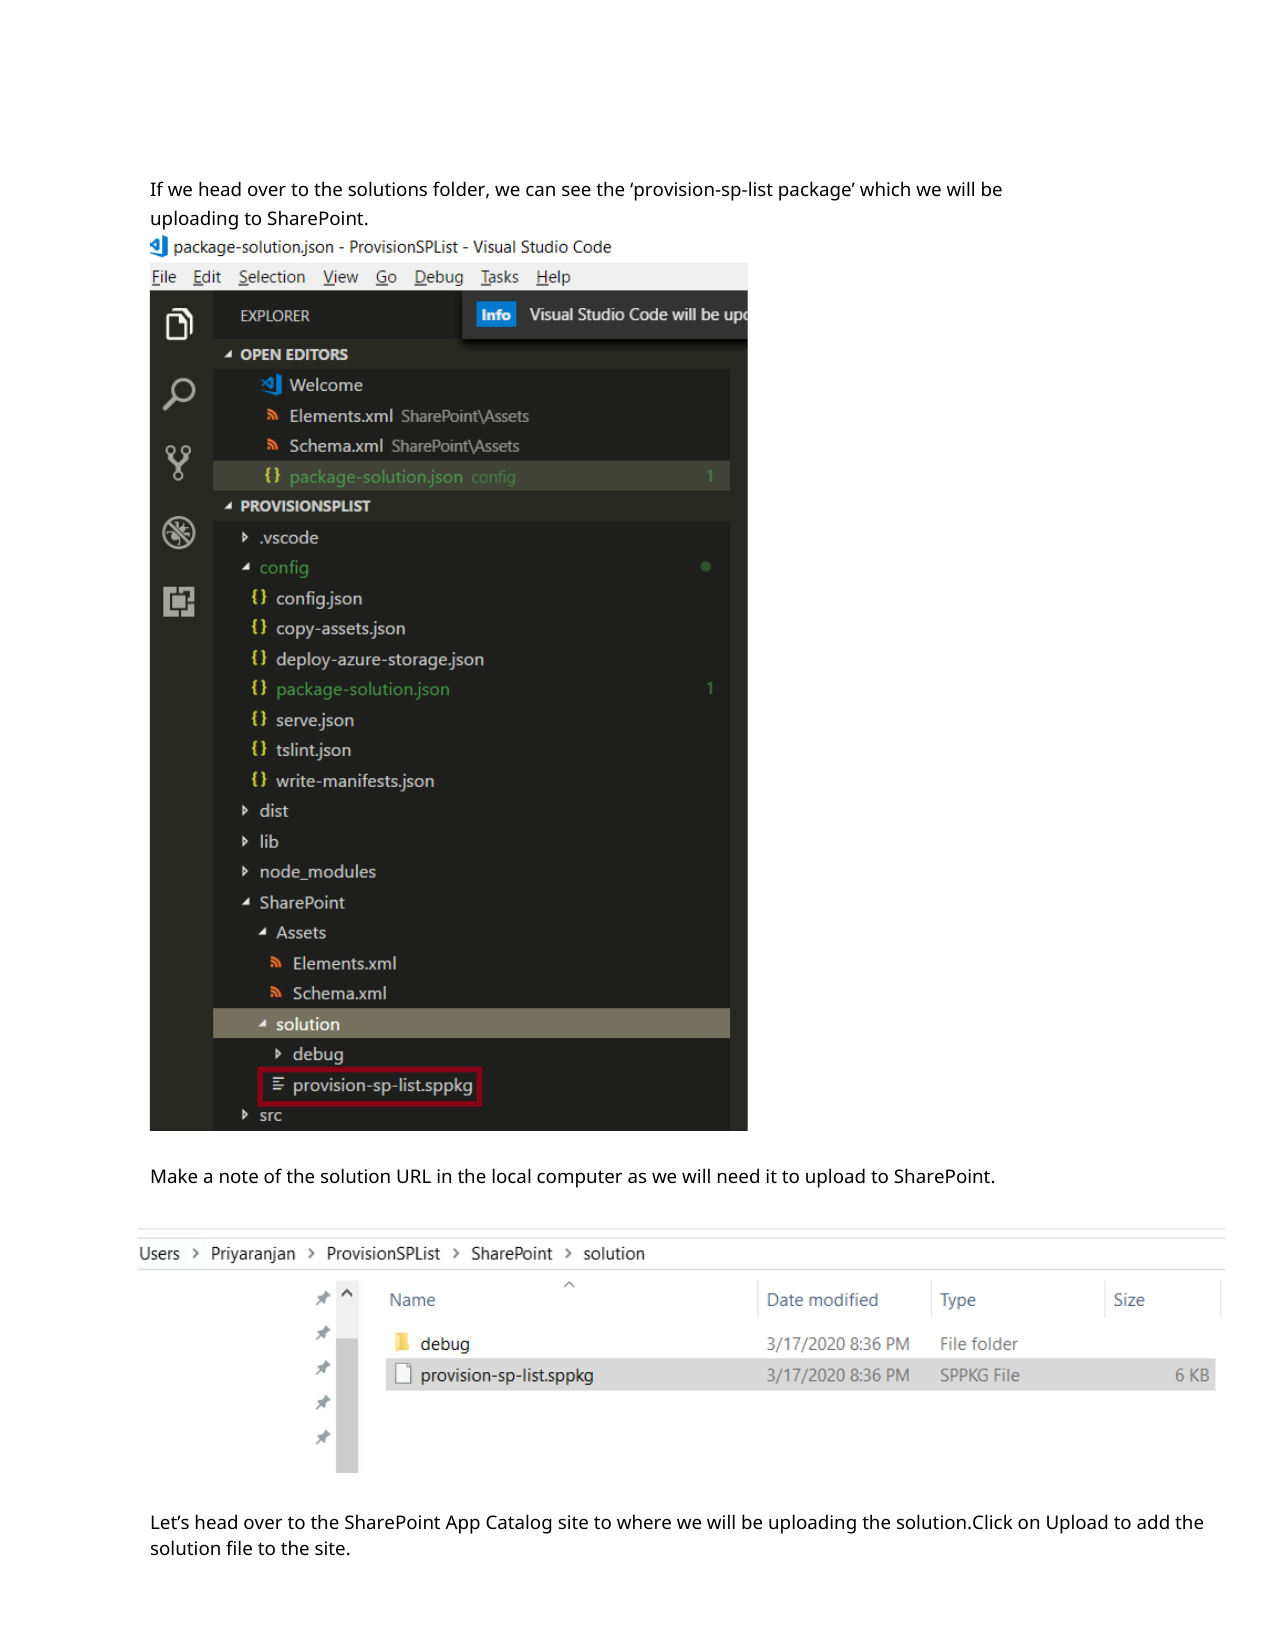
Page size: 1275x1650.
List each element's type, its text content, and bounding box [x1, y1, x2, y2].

text If we head over to the solutions folder, we can see the ‘provision-sp-list package’ which we will be uploading to SharePoint. [150, 176, 1082, 231]
text Make a note of the solution URL in the local computer as we will need it to upload to SharePoint. [150, 1163, 1225, 1189]
text Let’s head over to the SharePoint App Catalog site to where we will be uploading the solution.Click on Upload to add the solution file to the site. [150, 1509, 1225, 1560]
picture [137, 1189, 1225, 1473]
picture [149, 234, 750, 1131]
